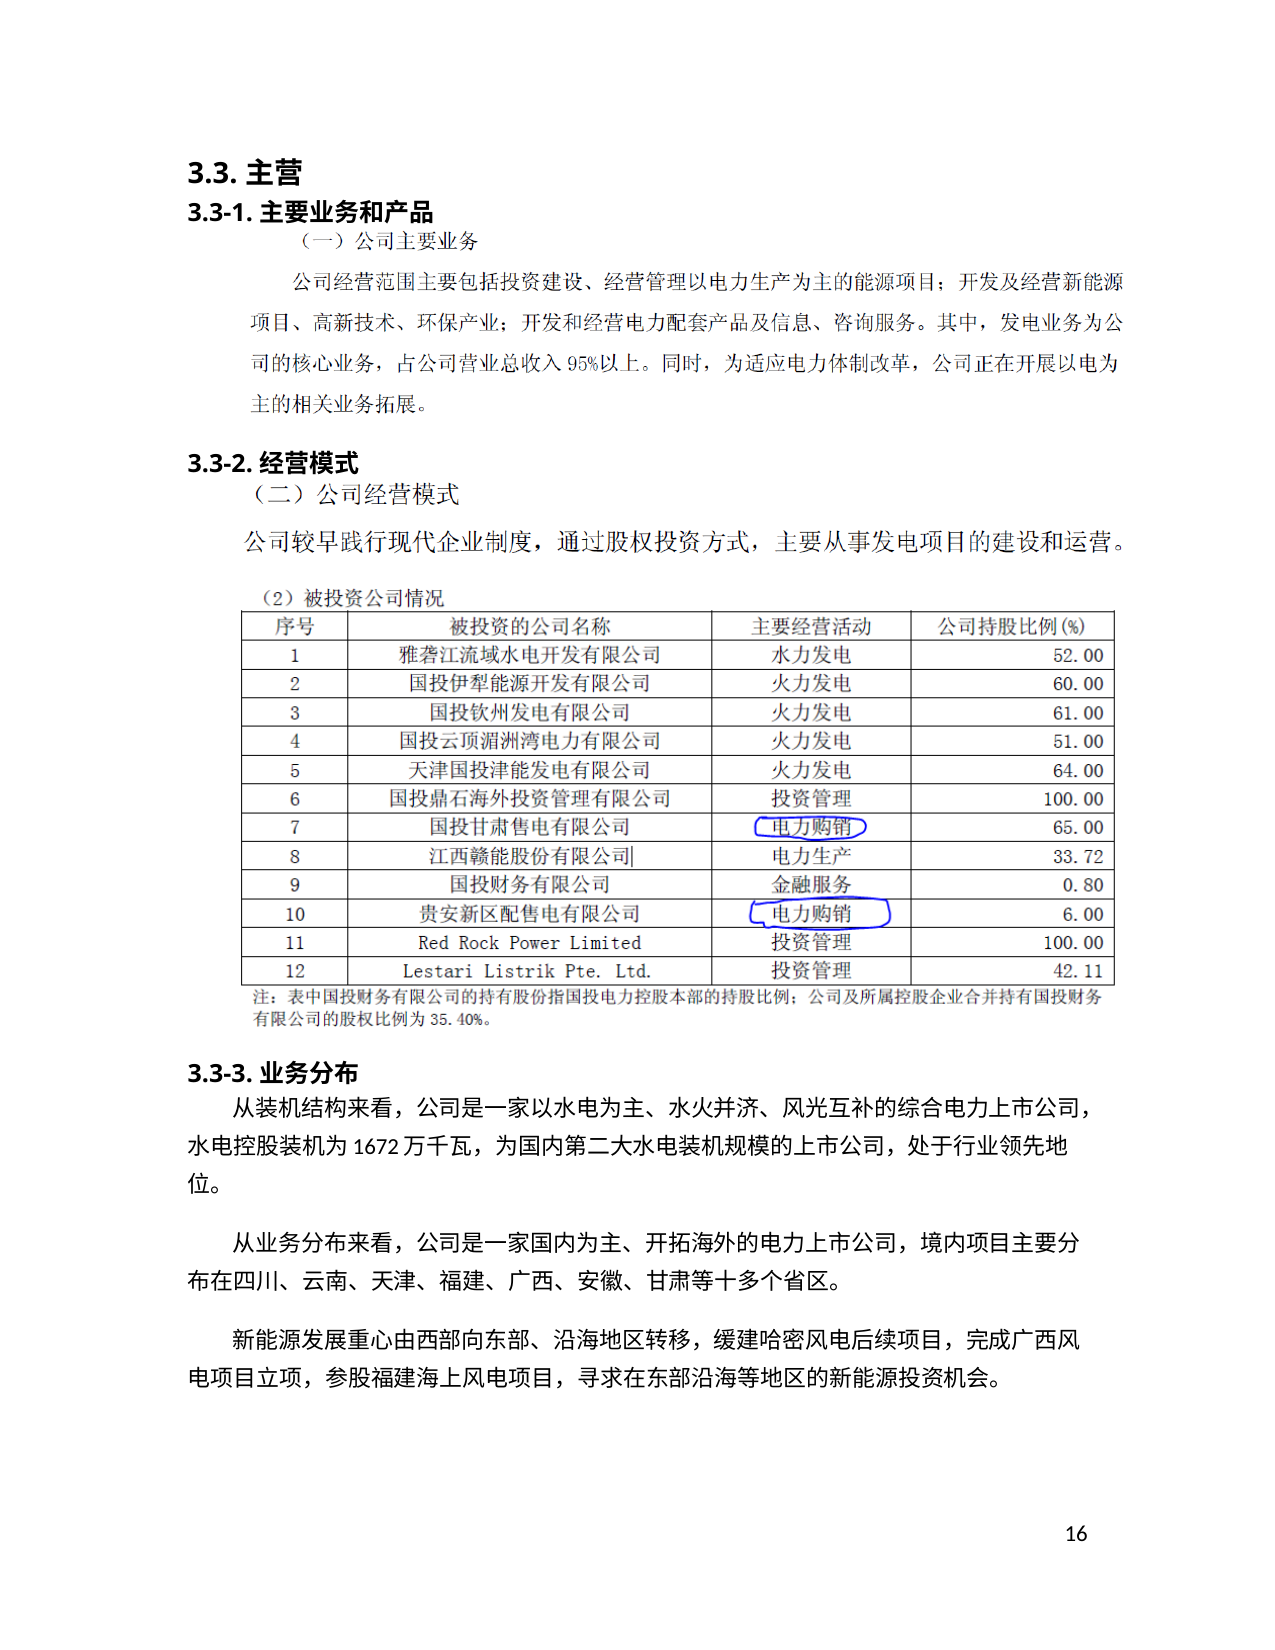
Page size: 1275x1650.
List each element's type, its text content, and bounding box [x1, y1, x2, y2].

subtitle 业务分布 [187, 1054, 1087, 1090]
picture [232, 479, 1133, 562]
text 新能源发展重心由西部向东部、沿海地区转移，缓建哈密风电后续项目，完成广西风电项目立项，参股福建海上风电项目，寻求在东部沿海等地区的新能源投资机会。 [187, 1322, 1087, 1393]
picture [232, 228, 1133, 419]
text 从业务分布来看，公司是一家国内为主、开拓海外的电力上市公司，境内项目主要分布在四川、云南、天津、福建、广西、安徽、甘肃等十多个省区。 [187, 1225, 1087, 1296]
picture [232, 586, 1133, 1029]
text 从装机结构来看，公司是一家以水电为主、水火并济、风光互补的综合电力上市公司，水电控股装机为1672万千瓦，为国内第二大水电装机规模的上市公司，处于行业领先地位。 [187, 1090, 1087, 1199]
subtitle 主营 [187, 150, 1087, 192]
subtitle 主要业务和产品 [187, 192, 1087, 229]
subtitle 经营模式 [187, 443, 1087, 479]
